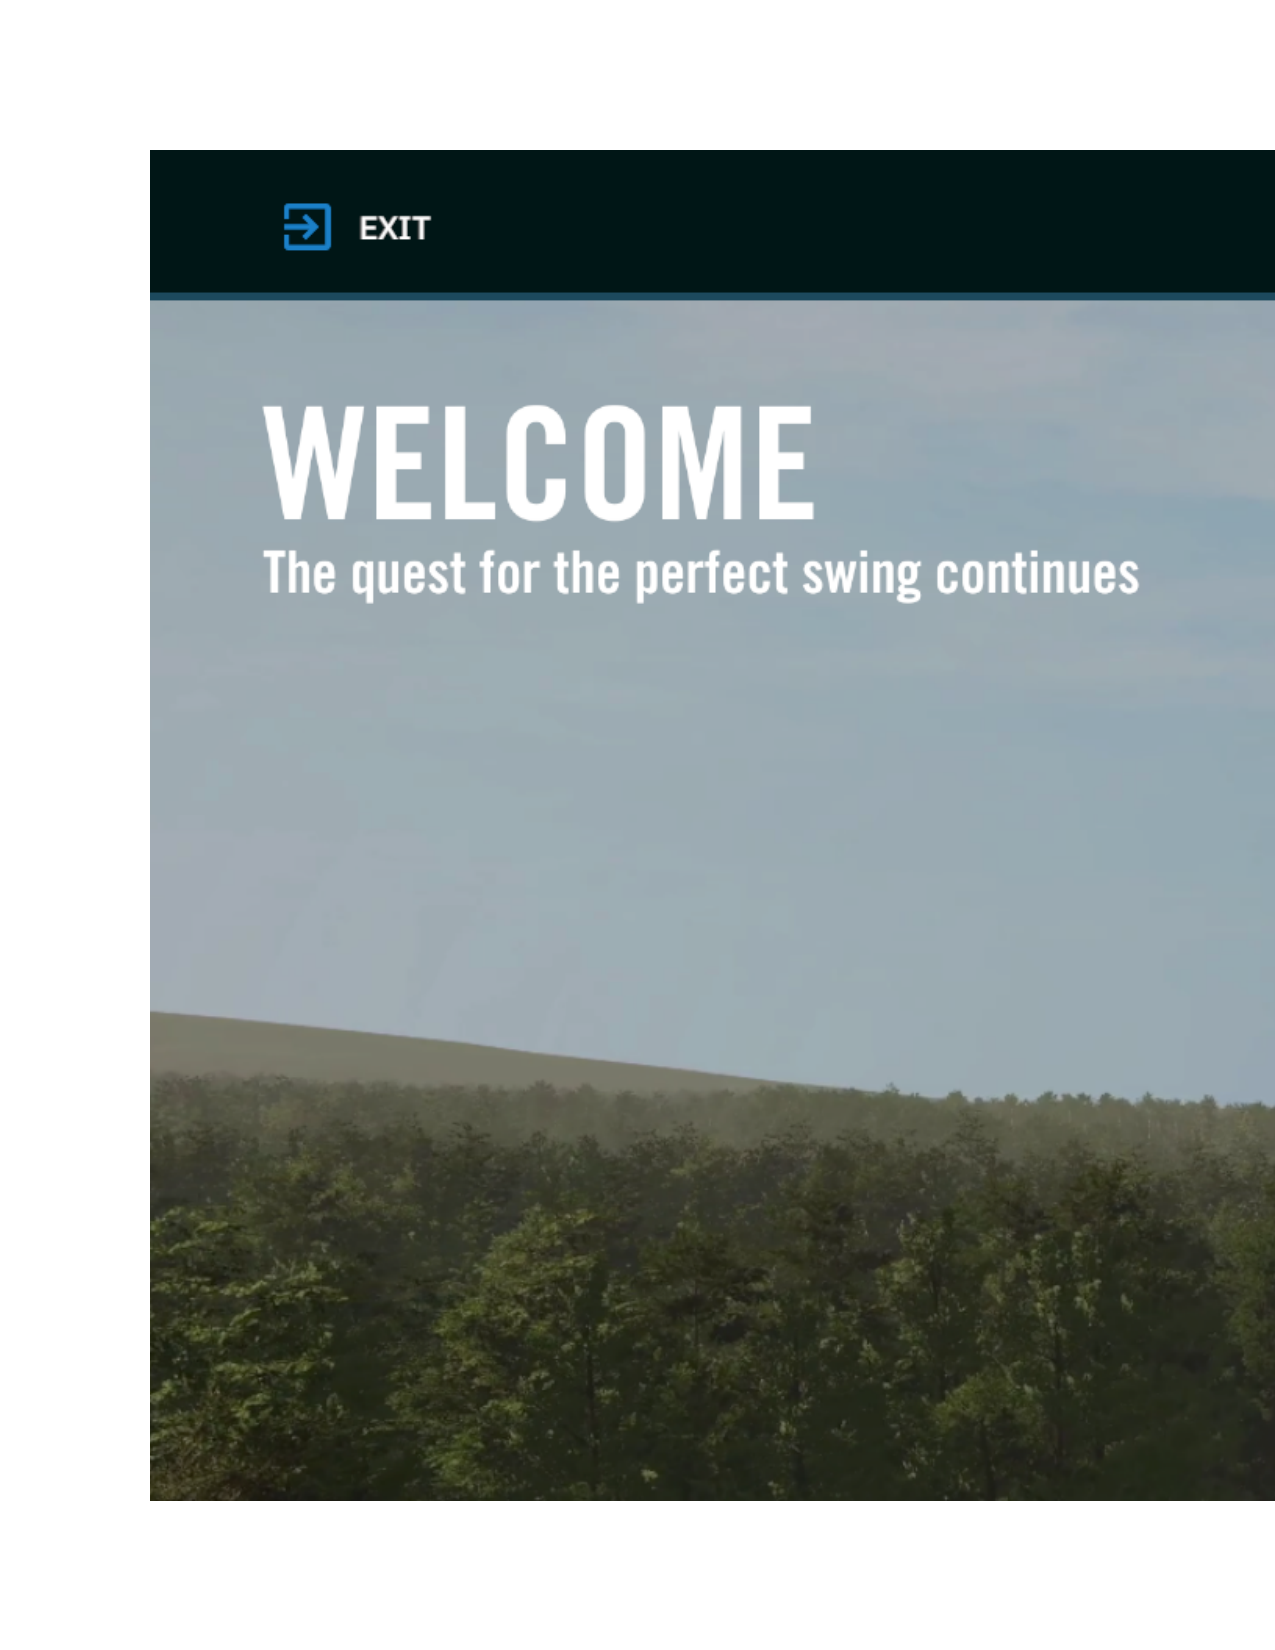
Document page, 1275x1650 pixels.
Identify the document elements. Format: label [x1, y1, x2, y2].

picture [150, 150, 1275, 1501]
